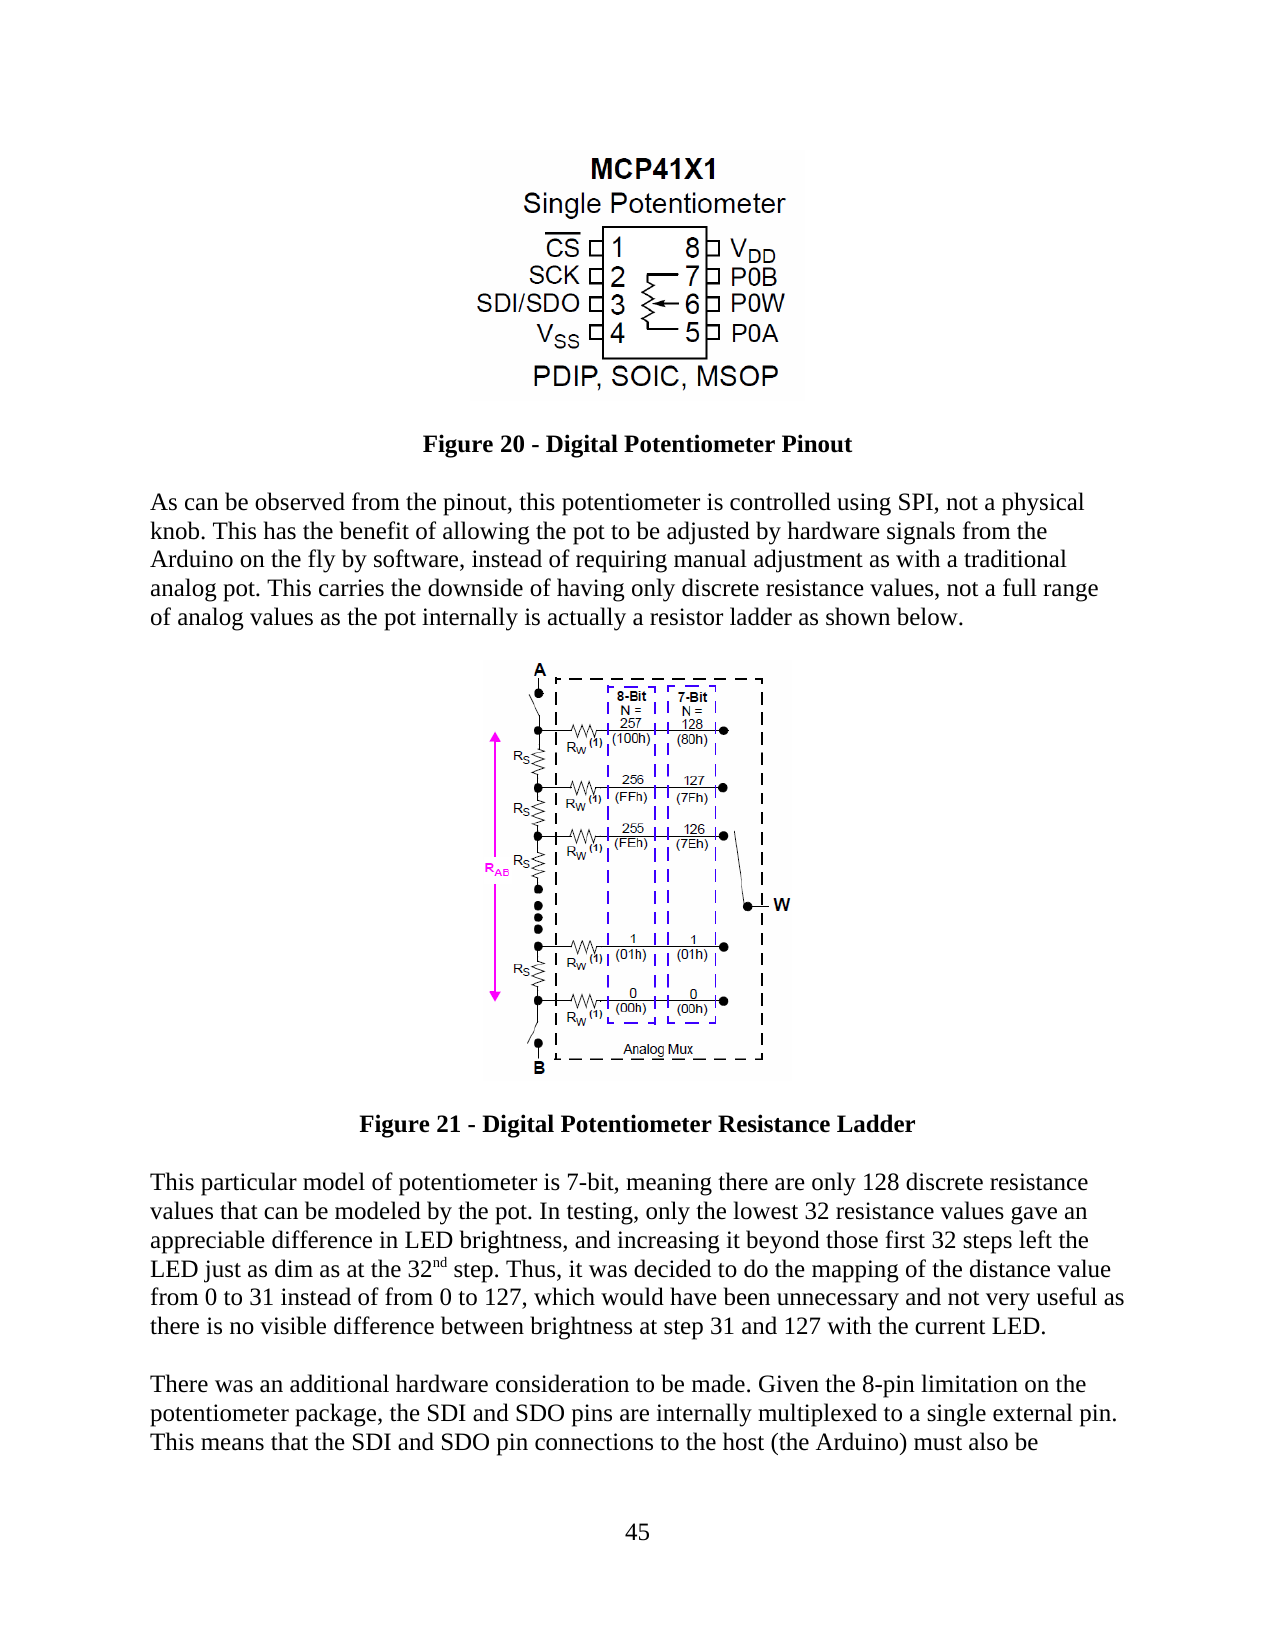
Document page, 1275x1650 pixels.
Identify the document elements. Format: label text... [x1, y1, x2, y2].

text This particular model of potentiometer is 7-bit, meaning there are only 128 discrete resistance values that can be modeled by the pot. In testing, only the lowest 32 resistance values gave an appreciable difference in LED brightness, and increasing it beyond those first 32 steps left the LED just as dim as at the 32nd step. Thus, it was decided to do the mapping of the distance value from 0 to 31 instead of from 0 to 127, which would have been unnecessary and not very useful as there is no visible difference between brightness at step 31 and 127 with the current LED. [150, 1167, 1125, 1340]
text As can be observed from the pinout, this potentiometer is controlled using SPI, not a physical knob. This has the benefit of allowing the pot to be adjusted by hardware signals from the Arduino on the fly by software, instead of requiring manual adjustment as with a traditional analog pot. This carries the downside of having only discrete resistance values, not a full range of analog values as the pot internally is actually a resistor ladder as shown below. [150, 487, 1125, 631]
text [150, 1369, 1125, 1455]
